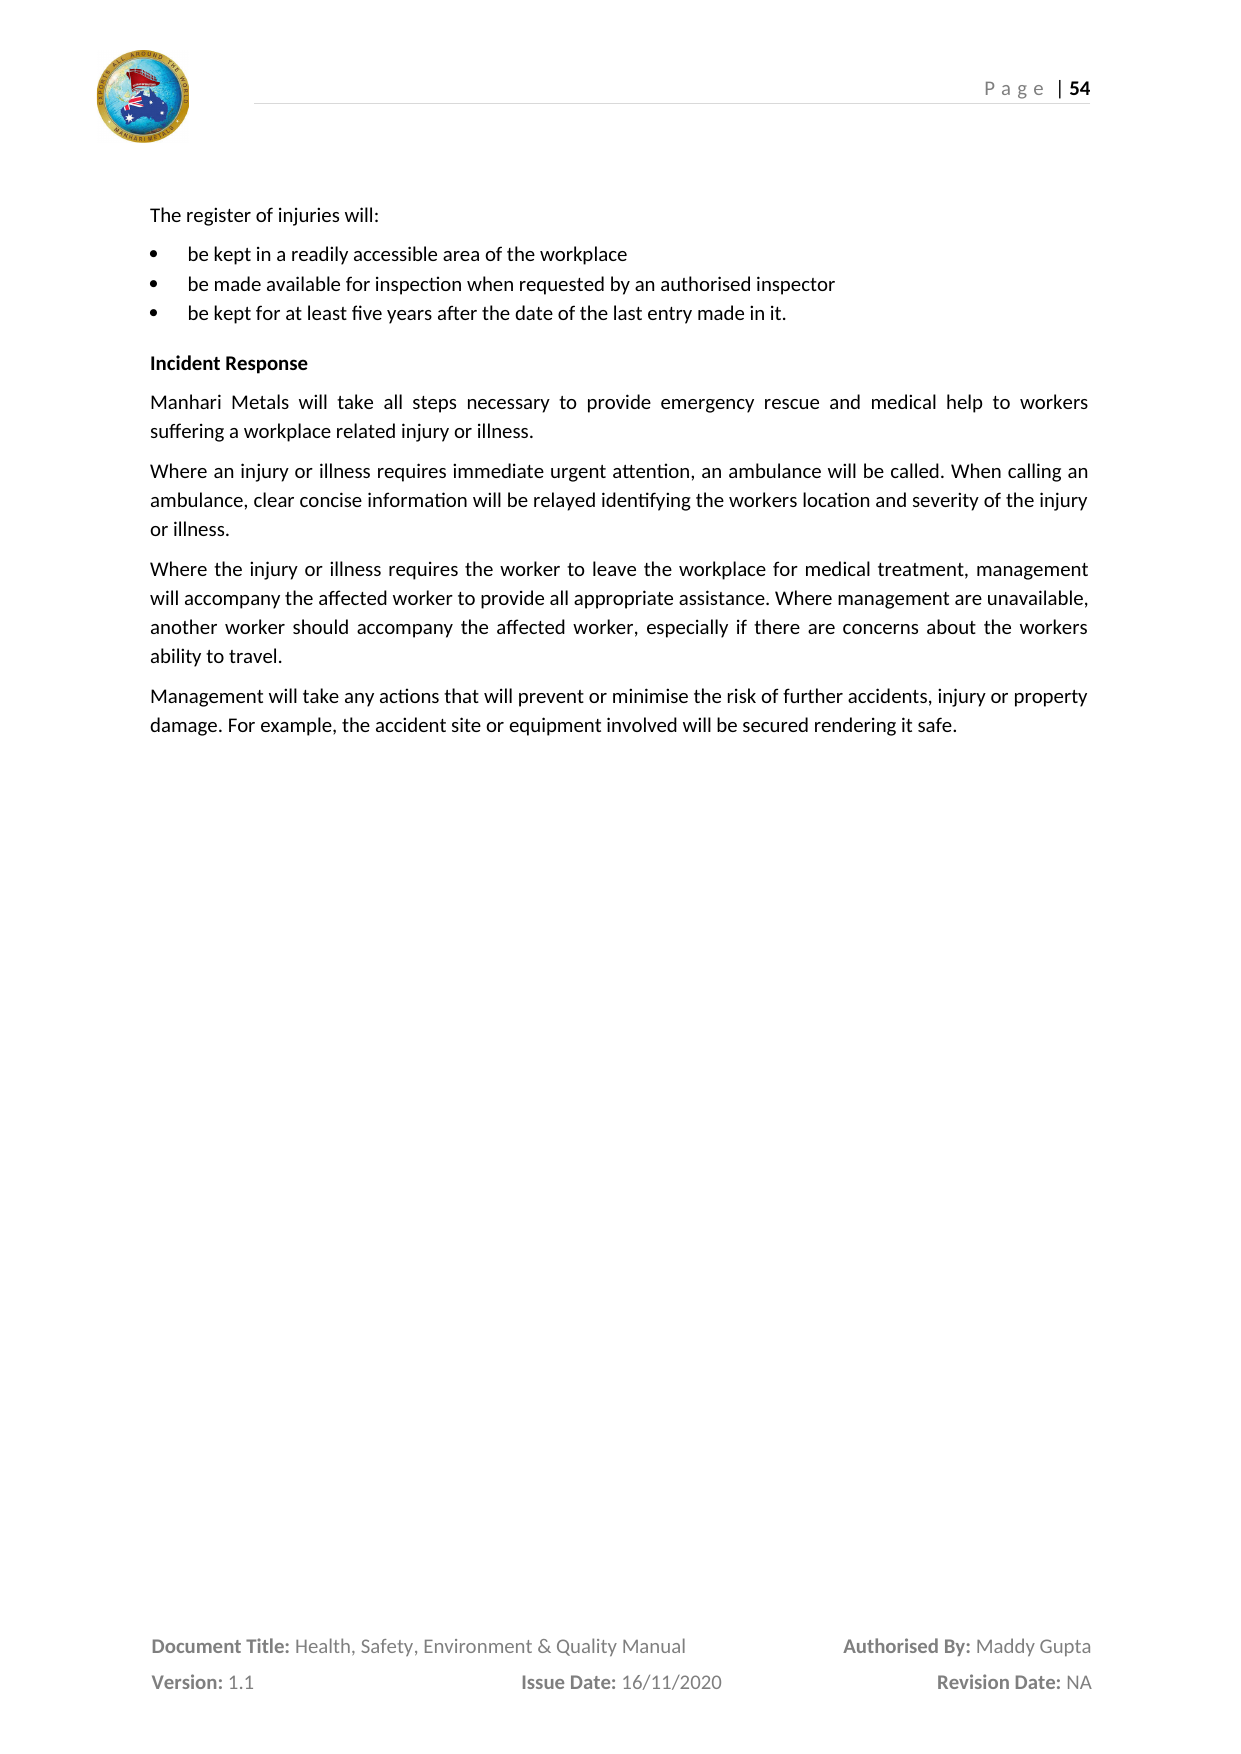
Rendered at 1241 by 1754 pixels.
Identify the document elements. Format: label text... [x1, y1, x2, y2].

text Management will take any actions that will prevent or minimise the risk of further accidents, injury or property damage. For example, the accident site or equipment involved will be secured rendering it safe. [150, 683, 1090, 738]
text The register of injuries will: [150, 202, 1090, 227]
text Where an injury or illness requires immediate urgent attention, an ambulance will be called. When calling an ambulance, clear concise information will be relayed identifying the workers location and severity of the injury or illness. [150, 458, 1090, 542]
text Incident Response [150, 350, 1090, 375]
list be kept for at least five years after the date of the last entry made in it. [150, 300, 1090, 325]
list be kept in a readily accessible area of the workplace [150, 242, 1090, 267]
text Where the injury or illness requires the worker to leave the workplace for medical treatment, management will accompany the affected worker to provide all appropriate assistance. Where management are unavailable, another worker should accompany the affected worker, especially if there are concerns about the workers ability to travel. [150, 556, 1090, 669]
text Manhari Metals will take all steps necessary to provide emergency rescue and medical help to workers suffering a workplace related injury or illness. [150, 389, 1090, 444]
list be made available for inspection when requested by an authorised inspector [150, 271, 1090, 296]
